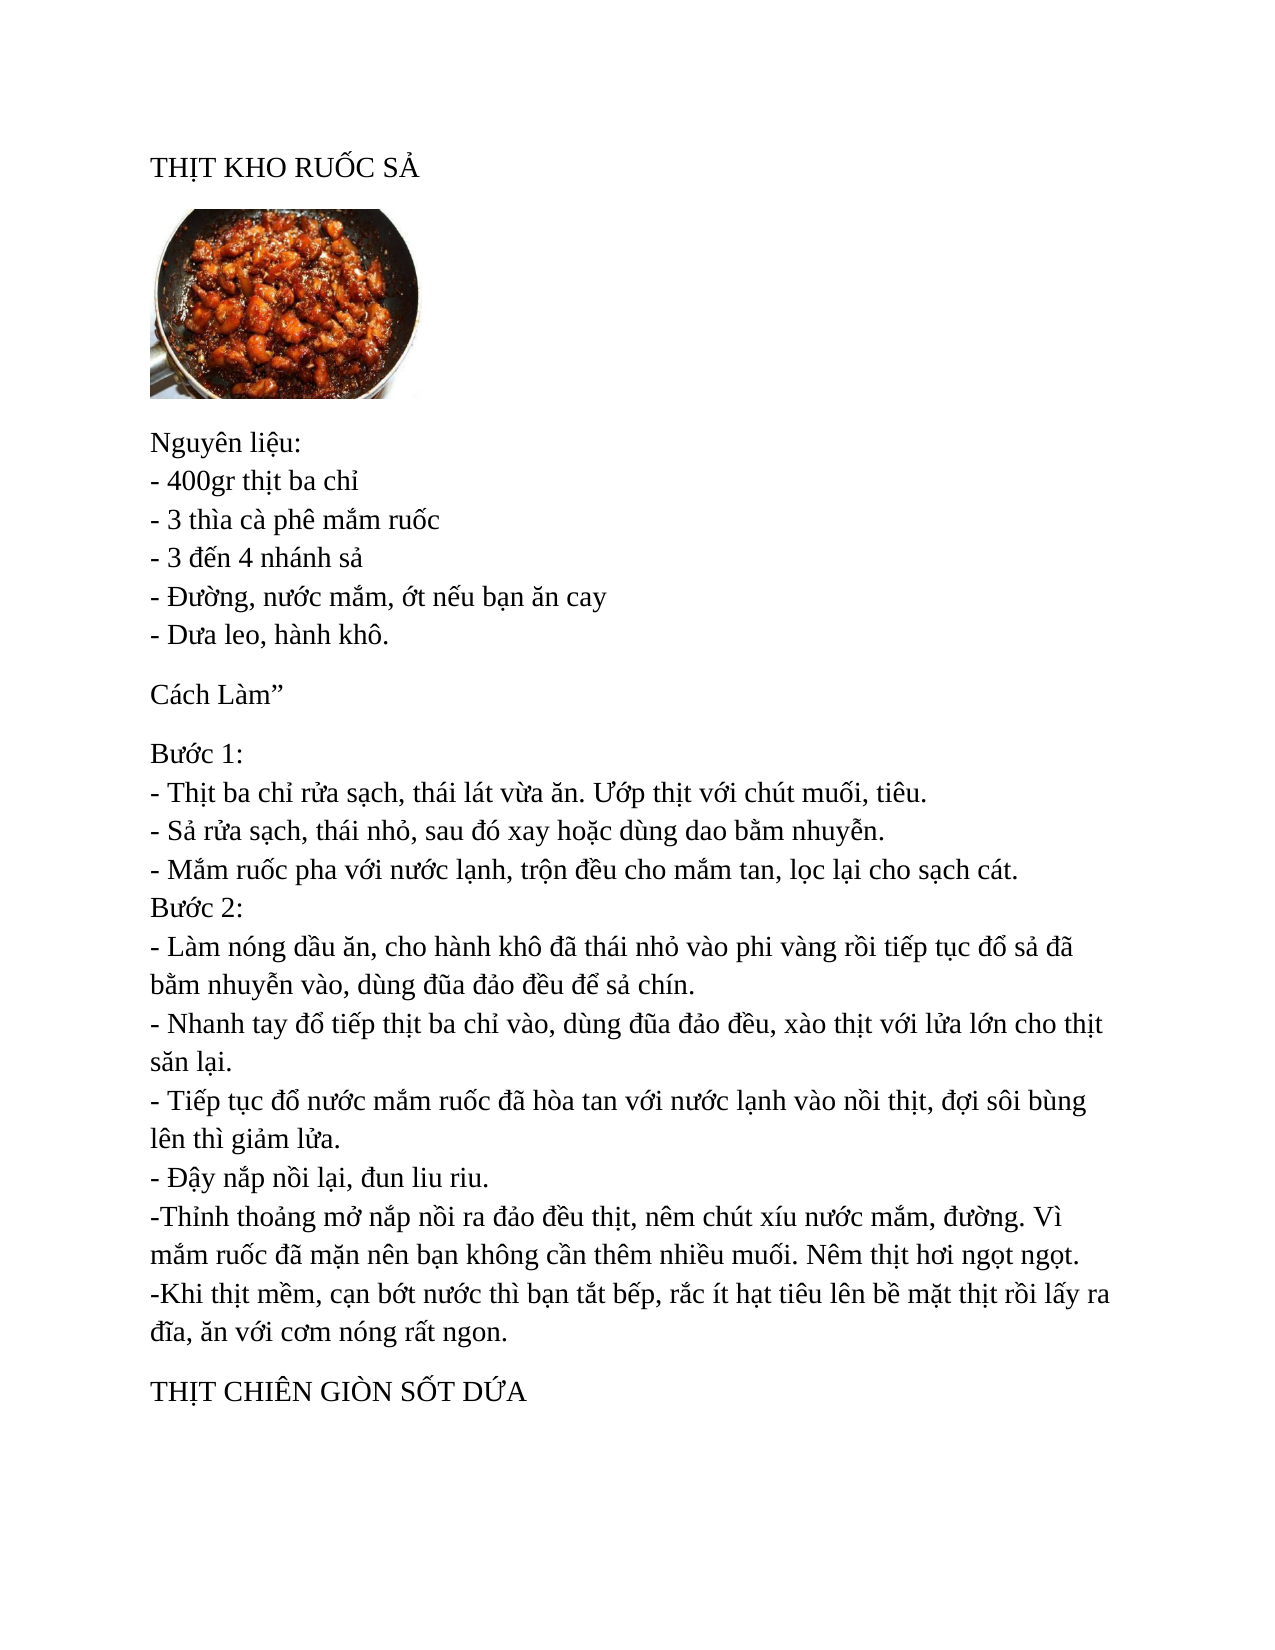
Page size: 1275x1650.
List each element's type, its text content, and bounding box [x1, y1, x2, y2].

text Nguyên liệu: - 400gr thịt ba chỉ - 3 thìa cà phê mắm ruốc - 3 đến 4 nhánh sả - Đường, nước mắm, ớt nếu bạn ăn cay - Dưa leo, hành khô. [150, 425, 1125, 651]
picture [150, 209, 422, 399]
text THỊT CHIÊN GIÒN SỐT DỨA [150, 1374, 1125, 1407]
text Cách Làm” [150, 677, 1125, 710]
text Bước 1: - Thịt ba chỉ rửa sạch, thái lát vừa ăn. Ướp thịt với chút muối, tiêu. - Sả rửa sạch, thái nhỏ, sau đó xay hoặc dùng dao bằm nhuyễn. - Mắm ruốc pha với nước lạnh, trộn đều cho mắm tan, lọc lại cho sạch cát. Bước 2: - Làm nóng dầu ăn, cho hành khô đã thái nhỏ vào phi vàng rồi tiếp tục đổ sả đã bằm nhuyễn vào, dùng đũa đảo đều để sả chín. - Nhanh tay đổ tiếp thịt ba chỉ vào, dùng đũa đảo đều, xào thịt với lửa lớn cho thịt săn lại. - Tiếp tục đổ nước mắm ruốc đã hòa tan với nước lạnh vào nồi thịt, đợi sôi bùng lên thì giảm lửa. - Đậy nắp nồi lại, đun liu riu. -Thỉnh thoảng mở nắp nồi ra đảo đều thịt, nêm chút xíu nước mắm, đường. Vì mắm ruốc đã mặn nên bạn không cần thêm nhiều muối. Nêm thịt hơi ngọt ngọt. -Khi thịt mềm, cạn bớt nước thì bạn tắt bếp, rắc ít hạt tiêu lên bề mặt thịt rồi lấy ra đĩa, ăn với cơm nóng rất ngon. [150, 736, 1125, 1348]
text THỊT KHO RUỐC SẢ [150, 150, 1125, 183]
